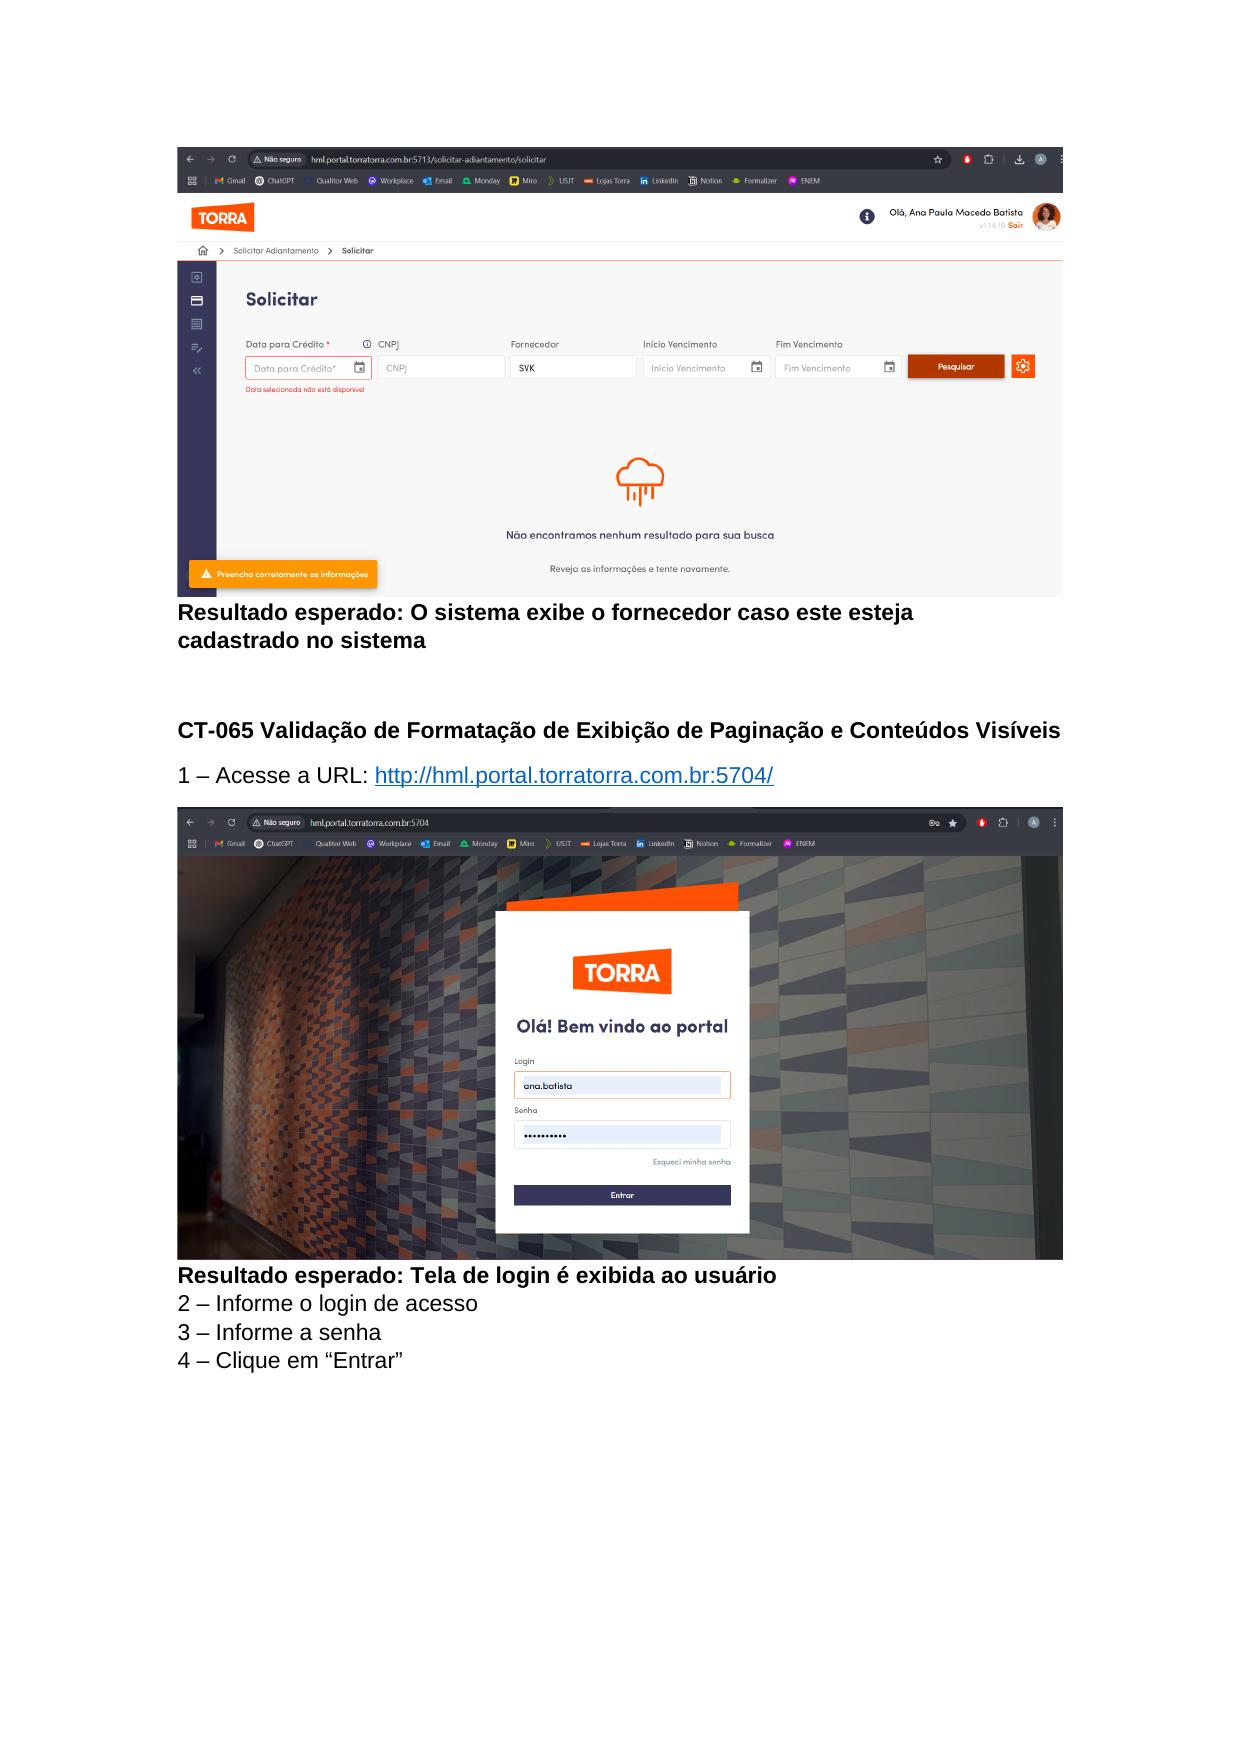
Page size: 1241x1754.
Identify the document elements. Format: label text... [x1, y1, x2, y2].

text CT-065 Validação de Formatação de Exibição de Paginação e Conteúdos Visíveis [543, 717, 1063, 744]
picture [177, 807, 1063, 1260]
text 1 – Acesse a URL: http://hml.portal.torratorra.com.br:5704/ [177, 762, 1063, 789]
text Resultado esperado: O sistema exibe o fornecedor caso este esteja cadastrado no sistema [177, 597, 1063, 653]
picture [177, 147, 1063, 597]
text Resultado esperado: Tela de login é exibida ao usuário 2 – Informe o login de acesso 3 – Informe a senha 4 – Clique em “Entrar” [177, 1260, 1063, 1373]
